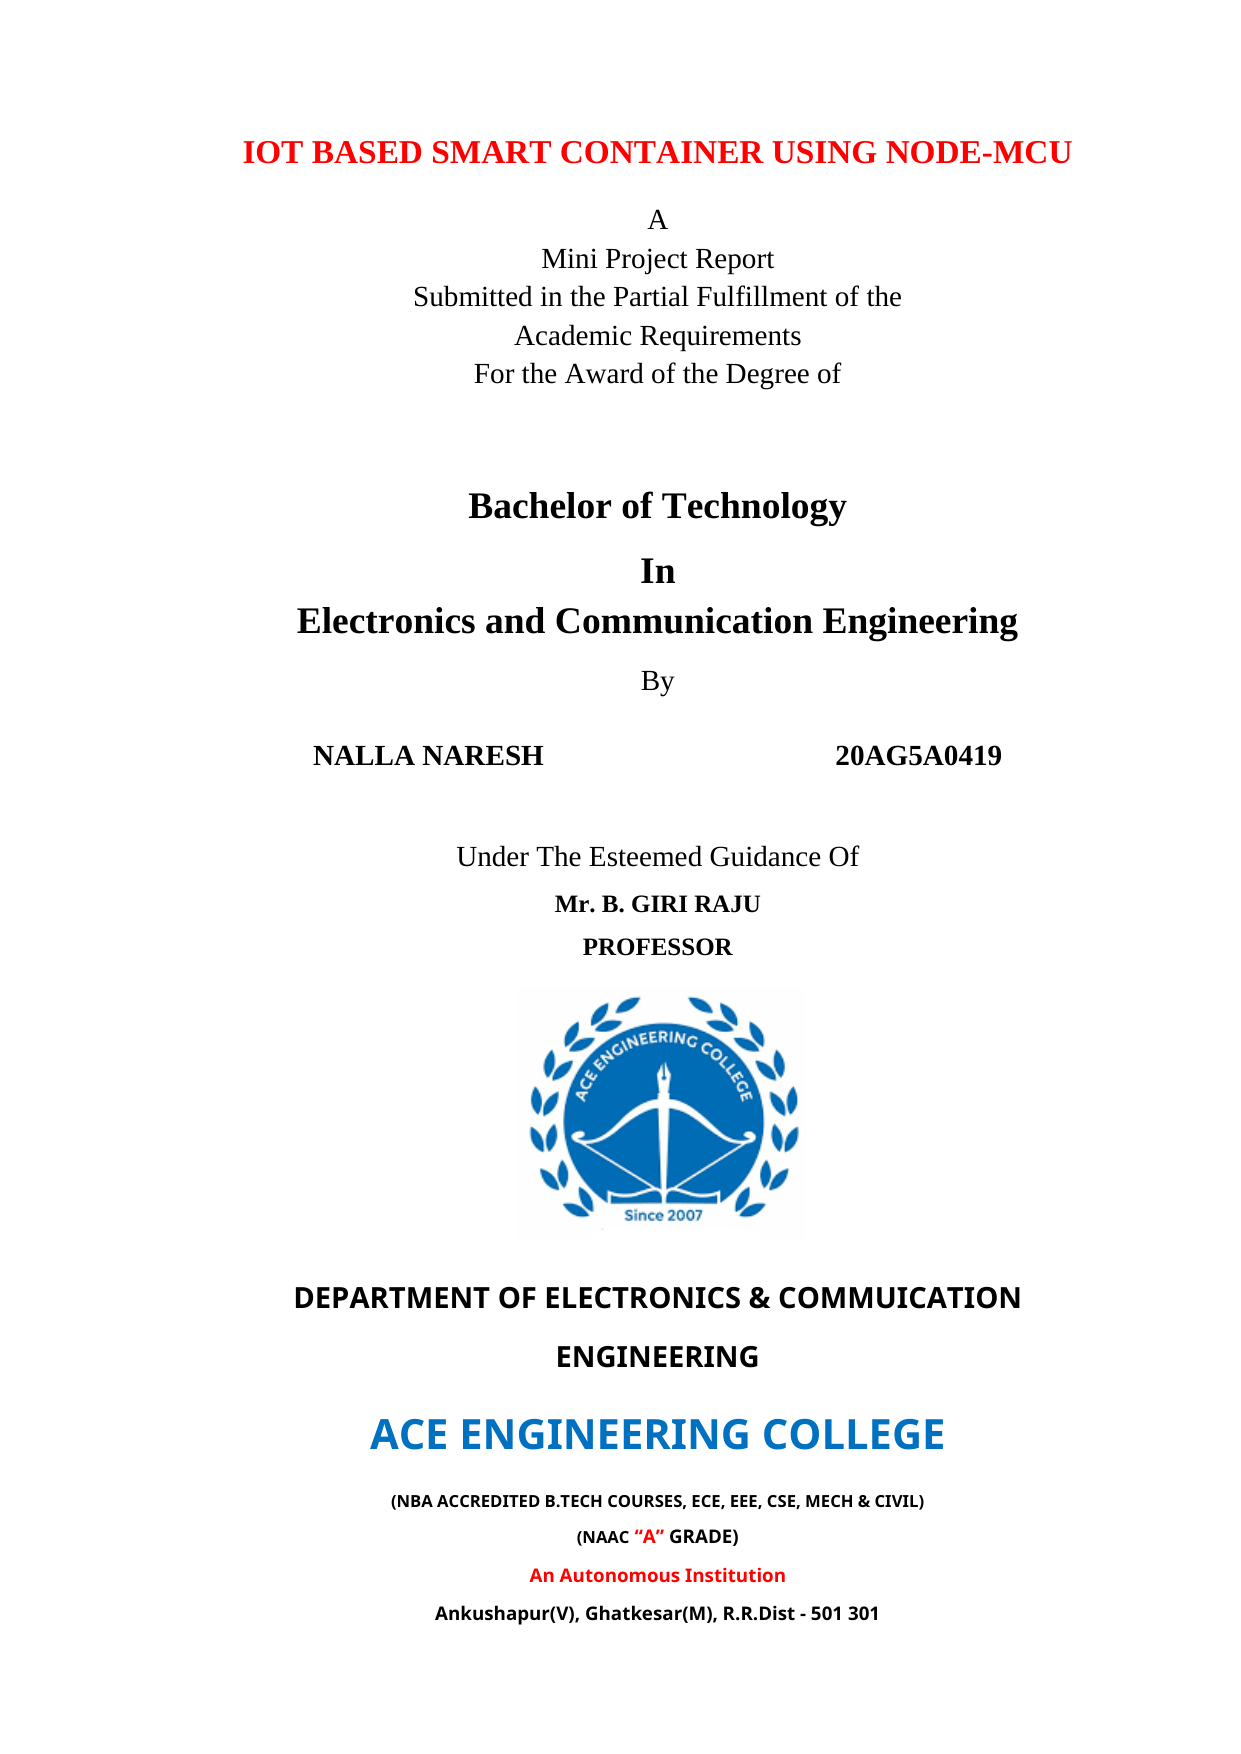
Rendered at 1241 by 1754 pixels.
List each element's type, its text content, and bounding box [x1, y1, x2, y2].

text Under The Esteemed Guidance Of [225, 839, 1090, 872]
text Mini Project Report [225, 241, 1090, 274]
text Ankushapur(V), Ghatkesar(M), R.R.Dist - 501 301 [225, 1600, 1090, 1626]
text Academic Requirements [225, 318, 1090, 352]
picture [515, 987, 805, 1239]
text Bachelor of Technology [225, 484, 1090, 527]
text For the Award of the Degree of [225, 357, 1090, 390]
text NALLA NARESH 20AG5A0419 [225, 738, 1090, 772]
text (NBA ACCREDITED B.TECH COURSES, ECE, EEE, CSE, MECH & CIVIL) [225, 1490, 1090, 1512]
text DEPARTMENT OF ELECTRONICS & COMMUICATION ENGINEERING ACE ENGINEERING COLLEGE [225, 1277, 1090, 1461]
text Mr. B. GIRI RAJU [225, 889, 1090, 918]
text A [225, 202, 1090, 236]
text PROFESSOR [225, 932, 1090, 961]
text IOT BASED SMART CONTAINER USING NODE-MCU [225, 132, 1090, 171]
text (NAAC “A” GRADE) [225, 1524, 1090, 1549]
text Electronics and Communication Engineering [225, 598, 1090, 641]
text An Autonomous Institution [225, 1562, 1090, 1587]
text In [225, 548, 1090, 592]
text Submitted in the Partial Fulfillment of the [225, 279, 1090, 313]
text By [225, 663, 1090, 696]
